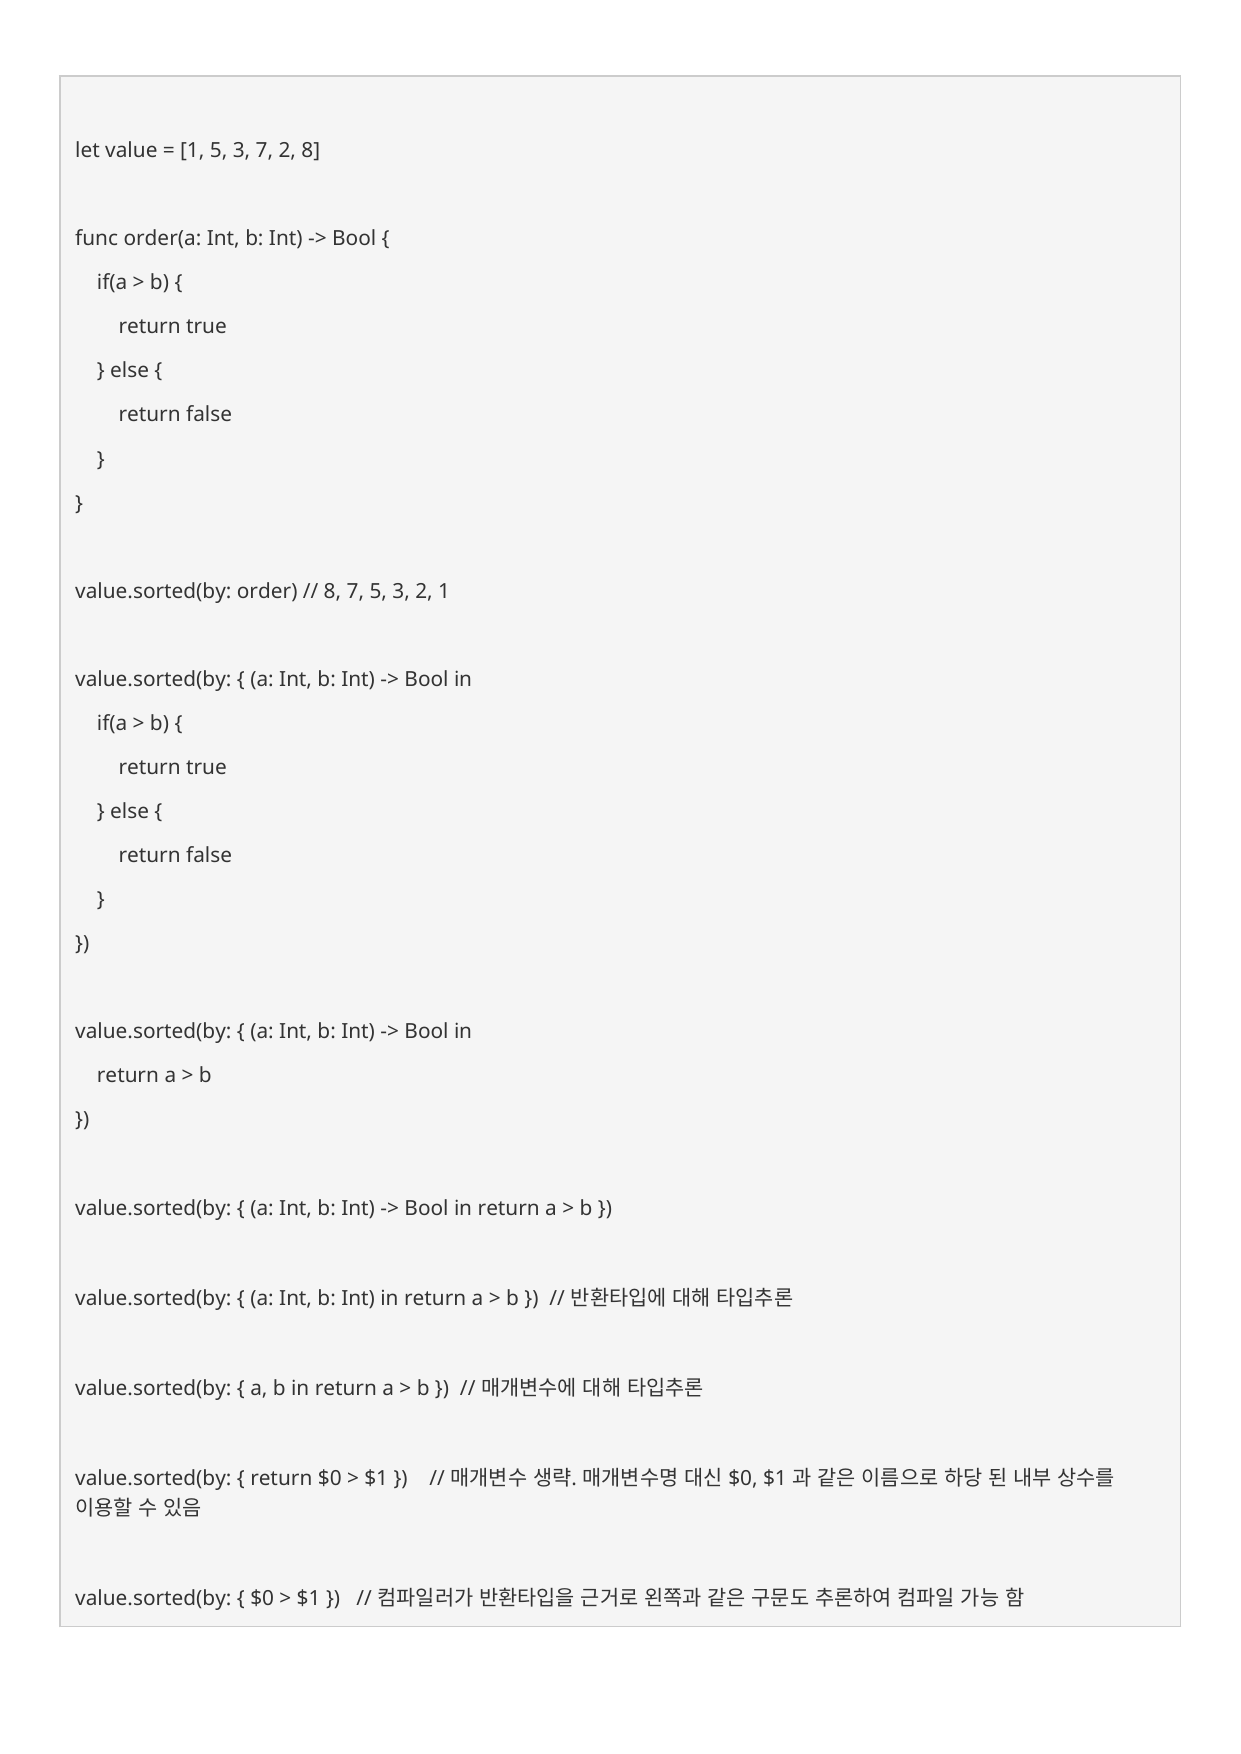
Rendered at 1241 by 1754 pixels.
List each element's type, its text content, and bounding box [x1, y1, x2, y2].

text }) [61, 912, 1180, 956]
text value.sorted(by: { (a: Int, b: Int) -> Bool in [61, 648, 1180, 692]
text return false [61, 383, 1180, 427]
text return false [61, 824, 1180, 868]
text return a > b [61, 1044, 1180, 1088]
text value.sorted(by: order) // 8, 7, 5, 3, 2, 1 [61, 560, 1180, 604]
text if(a > b) { [61, 692, 1180, 736]
text value.sorted(by: { $0 > $1 }) // 컴파일러가 반환타입을 근거로 왼쪽과 같은 구문도 추론하여 컴파일 가능 함 [61, 1565, 1180, 1626]
text value.sorted(by: { (a: Int, b: Int) -> Bool in return a > b }) [61, 1177, 1180, 1221]
text if(a > b) { [61, 251, 1180, 295]
text }) [61, 1088, 1180, 1132]
text } else { [61, 780, 1180, 824]
text } else { [61, 339, 1180, 383]
text value.sorted(by: { return $0 > $1 }) // 매개변수 생략. 매개변수명 대신 $0, $1 과 같은 이름으로 하당 된 내부 상수를 이용할 수 있음 [61, 1445, 1180, 1521]
text } [61, 472, 1180, 516]
text return true [61, 295, 1180, 339]
text value.sorted(by: { (a: Int, b: Int) in return a > b }) // 반환타입에 대해 타입추론 [61, 1265, 1180, 1311]
text return true [61, 736, 1180, 780]
text let value = [1, 5, 3, 7, 2, 8] [61, 119, 1180, 163]
text value.sorted(by: { a, b in return a > b }) // 매개변수에 대해 타입추론 [61, 1355, 1180, 1401]
text } [61, 868, 1180, 912]
text } [61, 427, 1180, 472]
text func order(a: Int, b: Int) -> Bool { [61, 207, 1180, 251]
text value.sorted(by: { (a: Int, b: Int) -> Bool in [61, 1000, 1180, 1044]
